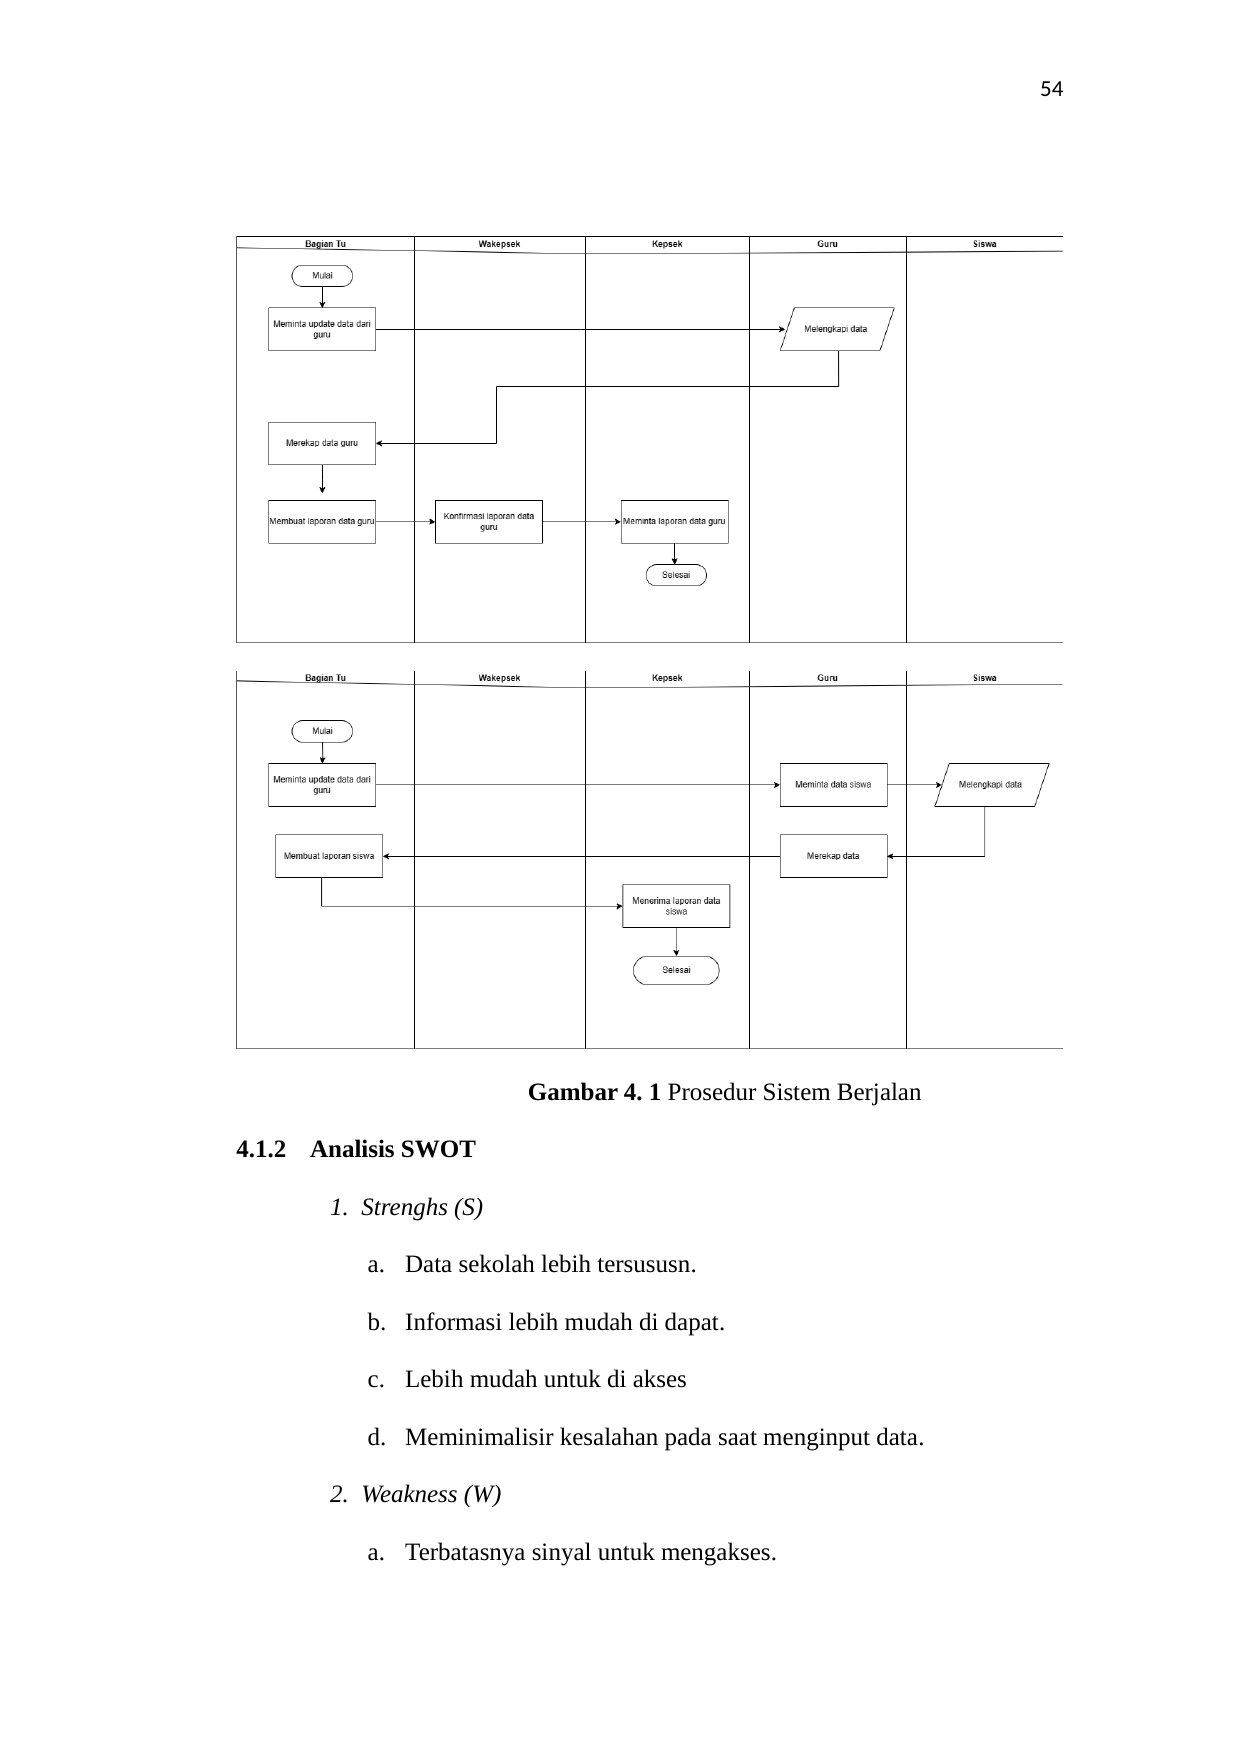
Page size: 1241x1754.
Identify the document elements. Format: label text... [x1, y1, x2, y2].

list Terbatasnya sinyal untuk mengakses. [367, 1537, 1063, 1566]
list Meminimalisir kesalahan pada saat menginput data. [367, 1422, 1063, 1451]
text 1. Strenghs (S) [311, 1192, 1063, 1221]
subtitle 4.1.2 Analisis SWOT [236, 1134, 1063, 1163]
list Informasi lebih mudah di dapat. [367, 1307, 1063, 1336]
picture [236, 236, 1063, 643]
list Lebih mudah untuk di akses [367, 1364, 1063, 1393]
picture [236, 671, 1063, 1049]
text Gambar 4. 1 Prosedur Sistem Berjalan [386, 1077, 1063, 1106]
list Data sekolah lebih tersususn. [367, 1249, 1063, 1278]
text 2. Weakness (W) [236, 1479, 1063, 1508]
